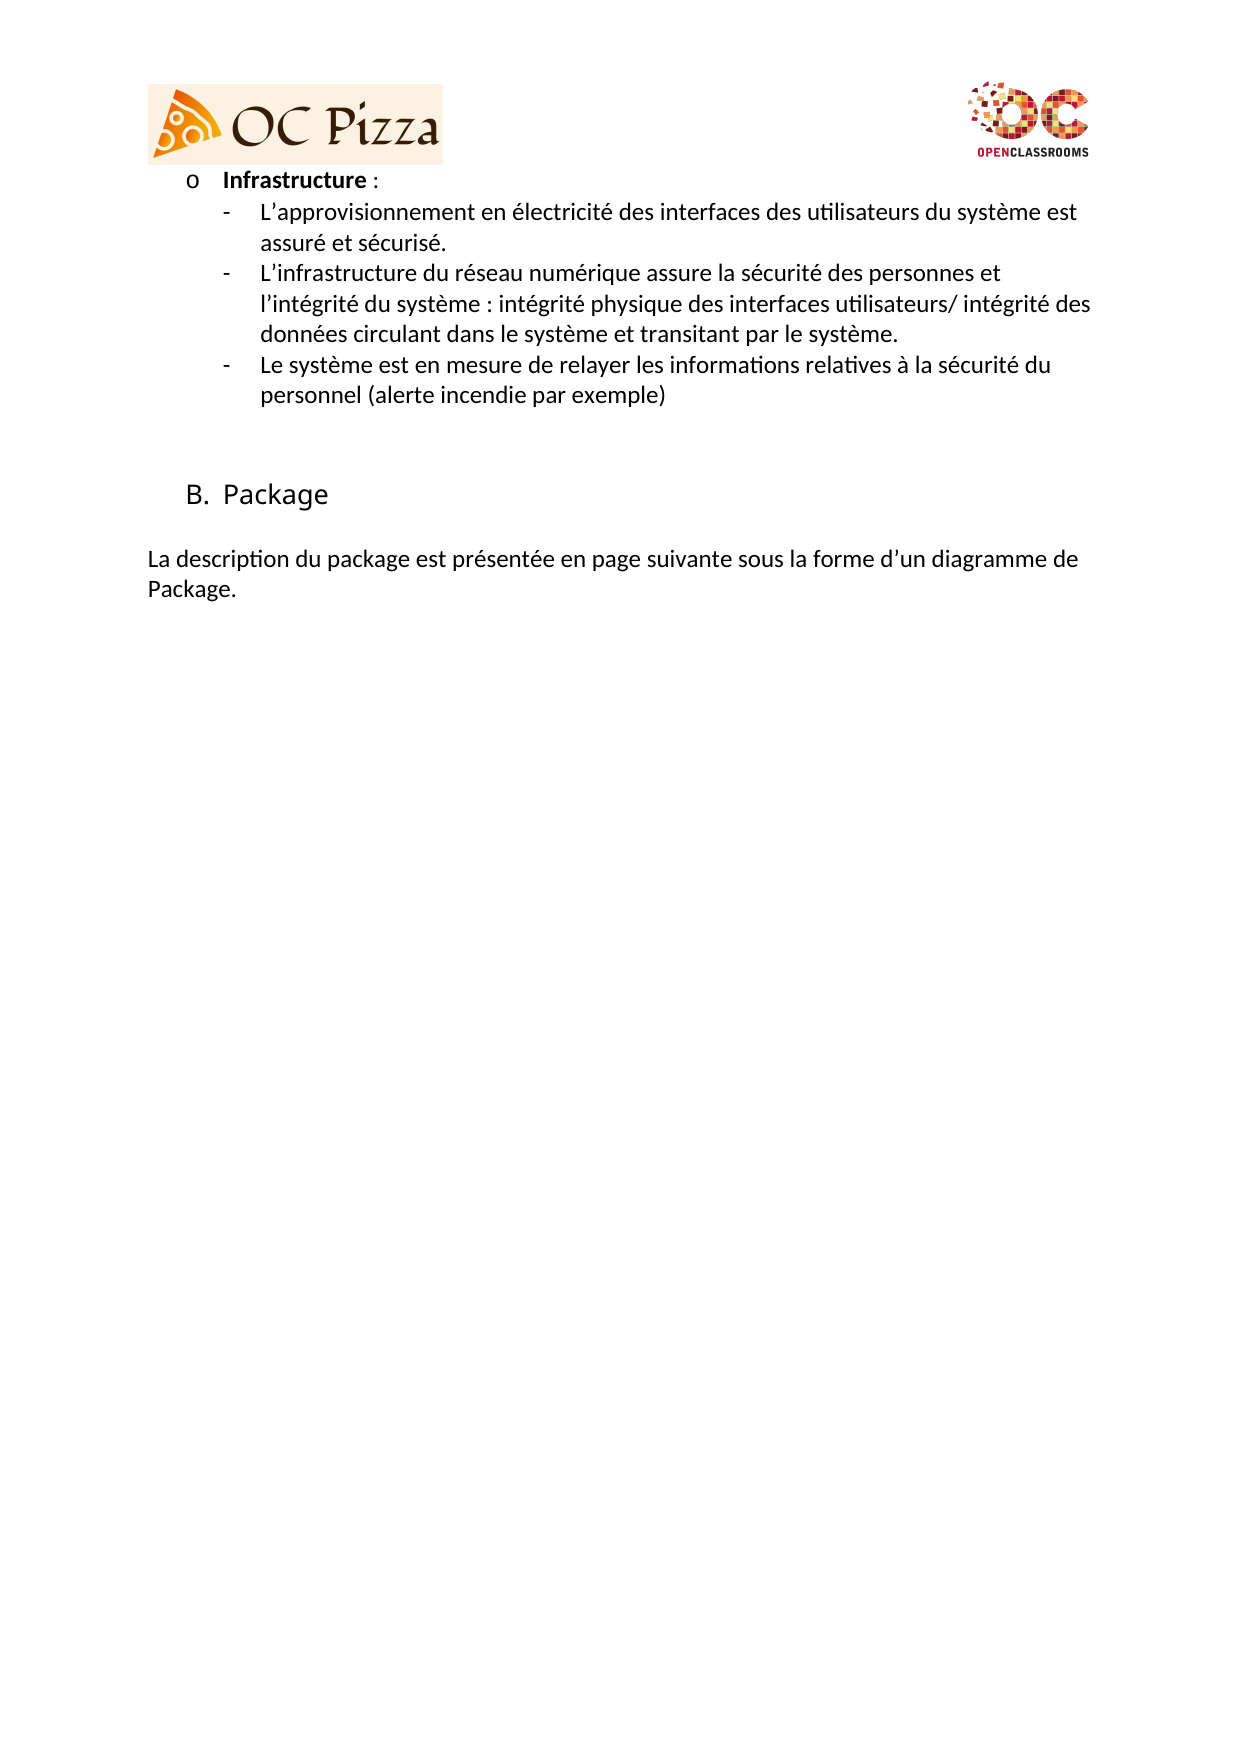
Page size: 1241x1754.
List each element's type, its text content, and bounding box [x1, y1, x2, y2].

subtitle Package [185, 475, 1093, 512]
text La description du package est présentée en page suivante sous la forme d’un diagramme de Package. [148, 543, 1093, 604]
list L’approvisionnement en électricité des interfaces des utilisateurs du système est assuré et sécurisé. [223, 196, 1093, 257]
list Le système est en mesure de relayer les informations relatives à la sécurité du personnel (alerte incendie par exemple) [223, 349, 1093, 410]
picture [147, 84, 443, 165]
list L’infrastructure du réseau numérique assure la sécurité des personnes et l’intégrité du système : intégrité physique des interfaces utilisateurs/ intégrité des données circulant dans le système et transitant par le système. [223, 257, 1093, 349]
picture [963, 73, 1093, 165]
list Infrastructure : [185, 165, 1093, 196]
